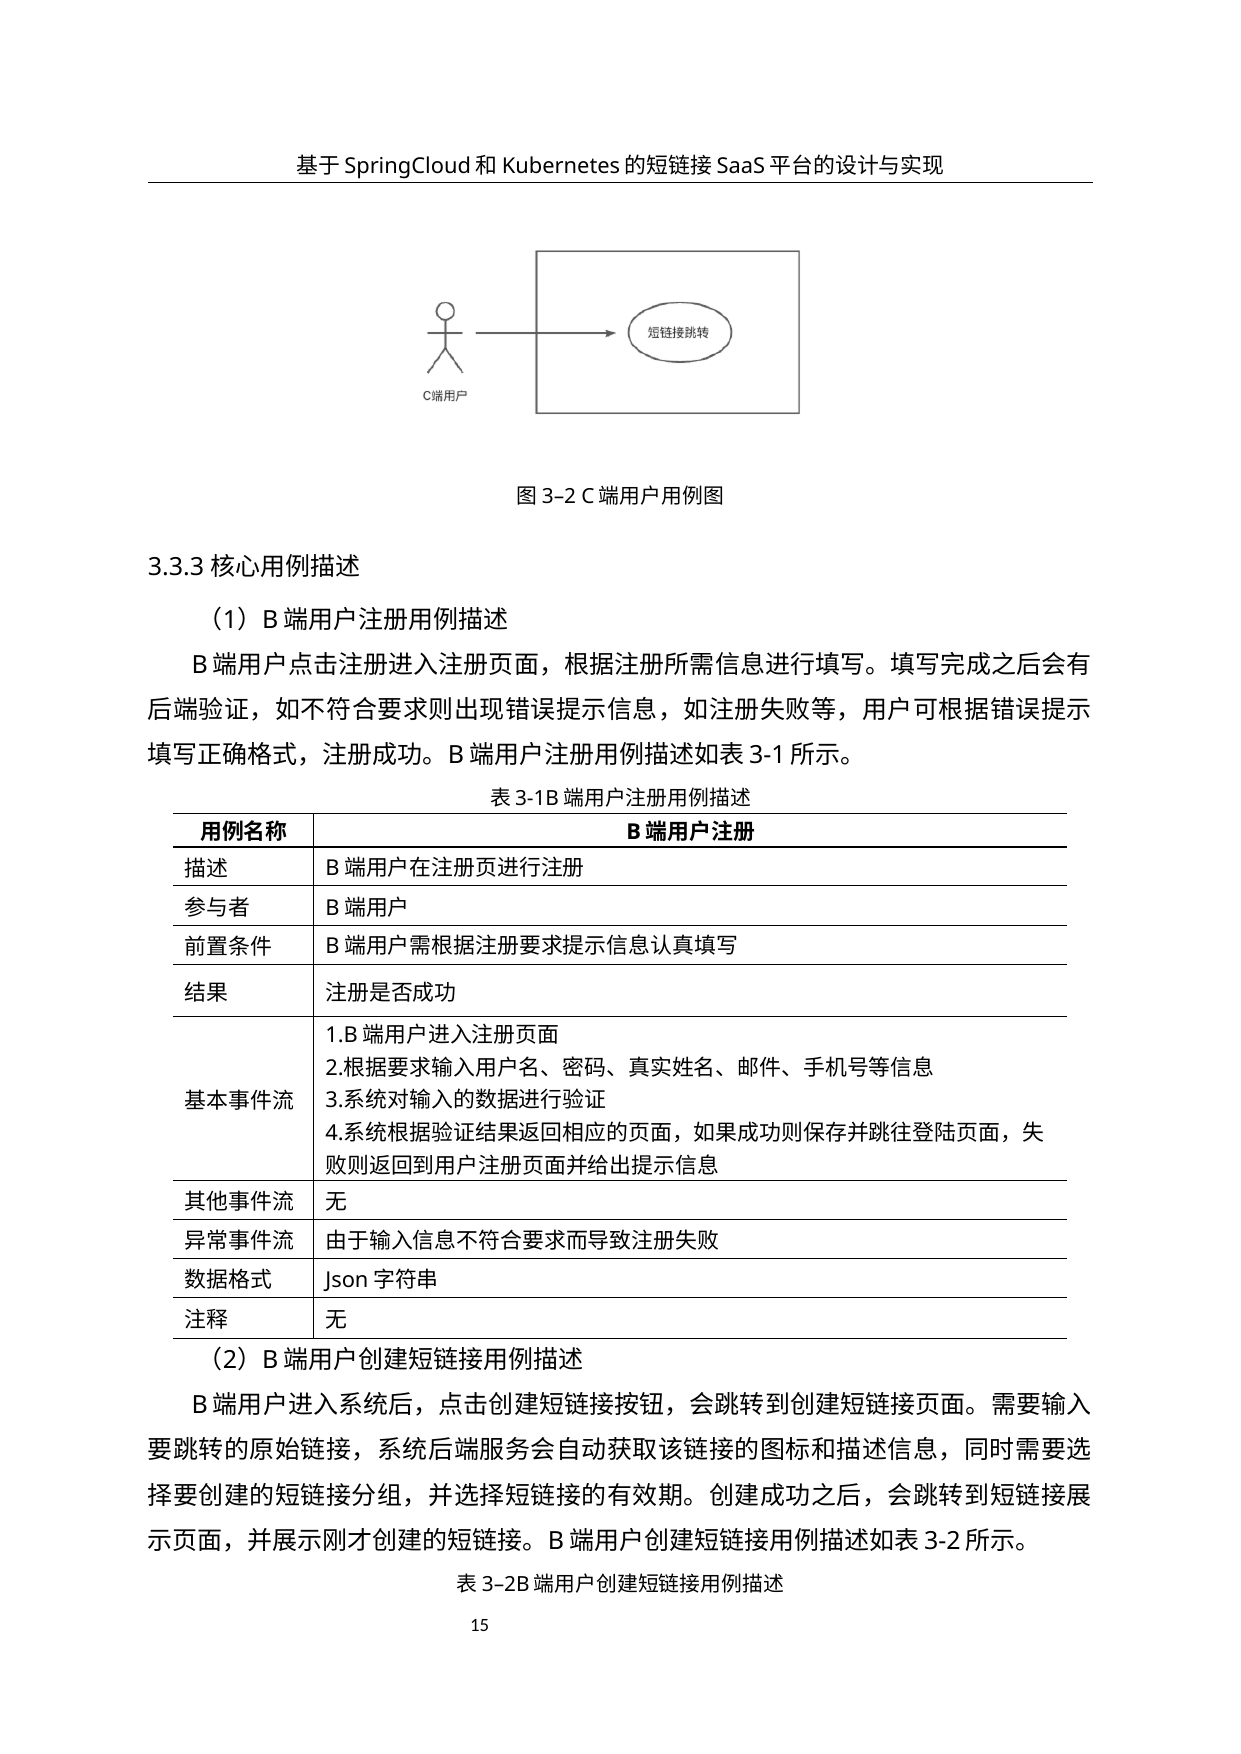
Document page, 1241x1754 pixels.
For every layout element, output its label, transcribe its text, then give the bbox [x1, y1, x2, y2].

table_cell 无 [314, 1181, 1067, 1219]
table_header B端用户注册 [314, 814, 1067, 846]
table_cell 数据格式 [173, 1259, 313, 1297]
subtitle 3.3.3 核心用例描述 [148, 532, 1093, 597]
text （2）B端用户创建短链接用例描述 [148, 1339, 1093, 1376]
table_cell 基本事件流 [173, 1017, 313, 1180]
table_cell 注释 [173, 1298, 313, 1338]
text B端用户进入系统后，点击创建短链接按钮，会跳转到创建短链接页面。需要输入要跳转的原始链接，系统后端服务会自动获取该链接的图标和描述信息，同时需要选择要创建的短链接分组，并选择短链接的有效期。创建成功之后，会跳转到短链接展示页面，并展示刚才创建的短链接。B端用户创建短链接用例描述如表3-2所示。 [148, 1384, 1093, 1557]
table_cell 无 [314, 1298, 1067, 1338]
table_cell 注册是否成功 [314, 965, 1067, 1016]
table_cell 结果 [173, 965, 313, 1016]
table_cell 其他事件流 [173, 1181, 313, 1219]
table_cell B端用户 [314, 886, 1067, 924]
table_cell B端用户在注册页进行注册 [314, 848, 1067, 885]
table_cell B端用户需根据注册要求提示信息认真填写 [314, 926, 1067, 963]
table_cell 由于输入信息不符合要求而导致注册失败 [314, 1220, 1067, 1258]
table_cell 描述 [173, 848, 313, 885]
text 表3-1B端用户注册用例描述 [148, 780, 1093, 813]
table_cell 1.B端用户进入注册页面 2.根据要求输入用户名、密码、真实姓名、邮件、手机号等信息 3.系统对输入的数据进行验证 4.系统根据验证结果返回相应的页面，如果成功则保存并跳往登陆页面，失败则返回到用户注册页面并给出提示信息 [314, 1017, 1067, 1180]
table_cell 前置条件 [173, 926, 313, 963]
table_cell 参与者 [173, 886, 313, 924]
picture [398, 207, 842, 471]
text 图3–2 C端用户用例图 [148, 479, 1093, 511]
table_cell Json字符串 [314, 1259, 1067, 1297]
text 表3–2B端用户创建短链接用例描述 [148, 1566, 1093, 1598]
text （1）B端用户注册用例描述 [148, 599, 1093, 635]
text B端用户点击注册进入注册页面，根据注册所需信息进行填写。填写完成之后会有后端验证，如不符合要求则出现错误提示信息，如注册失败等，用户可根据错误提示填写正确格式，注册成功。B端用户注册用例描述如表3-1所示。 [148, 644, 1093, 771]
table_cell 异常事件流 [173, 1220, 313, 1258]
table_header 用例名称 [173, 814, 313, 846]
